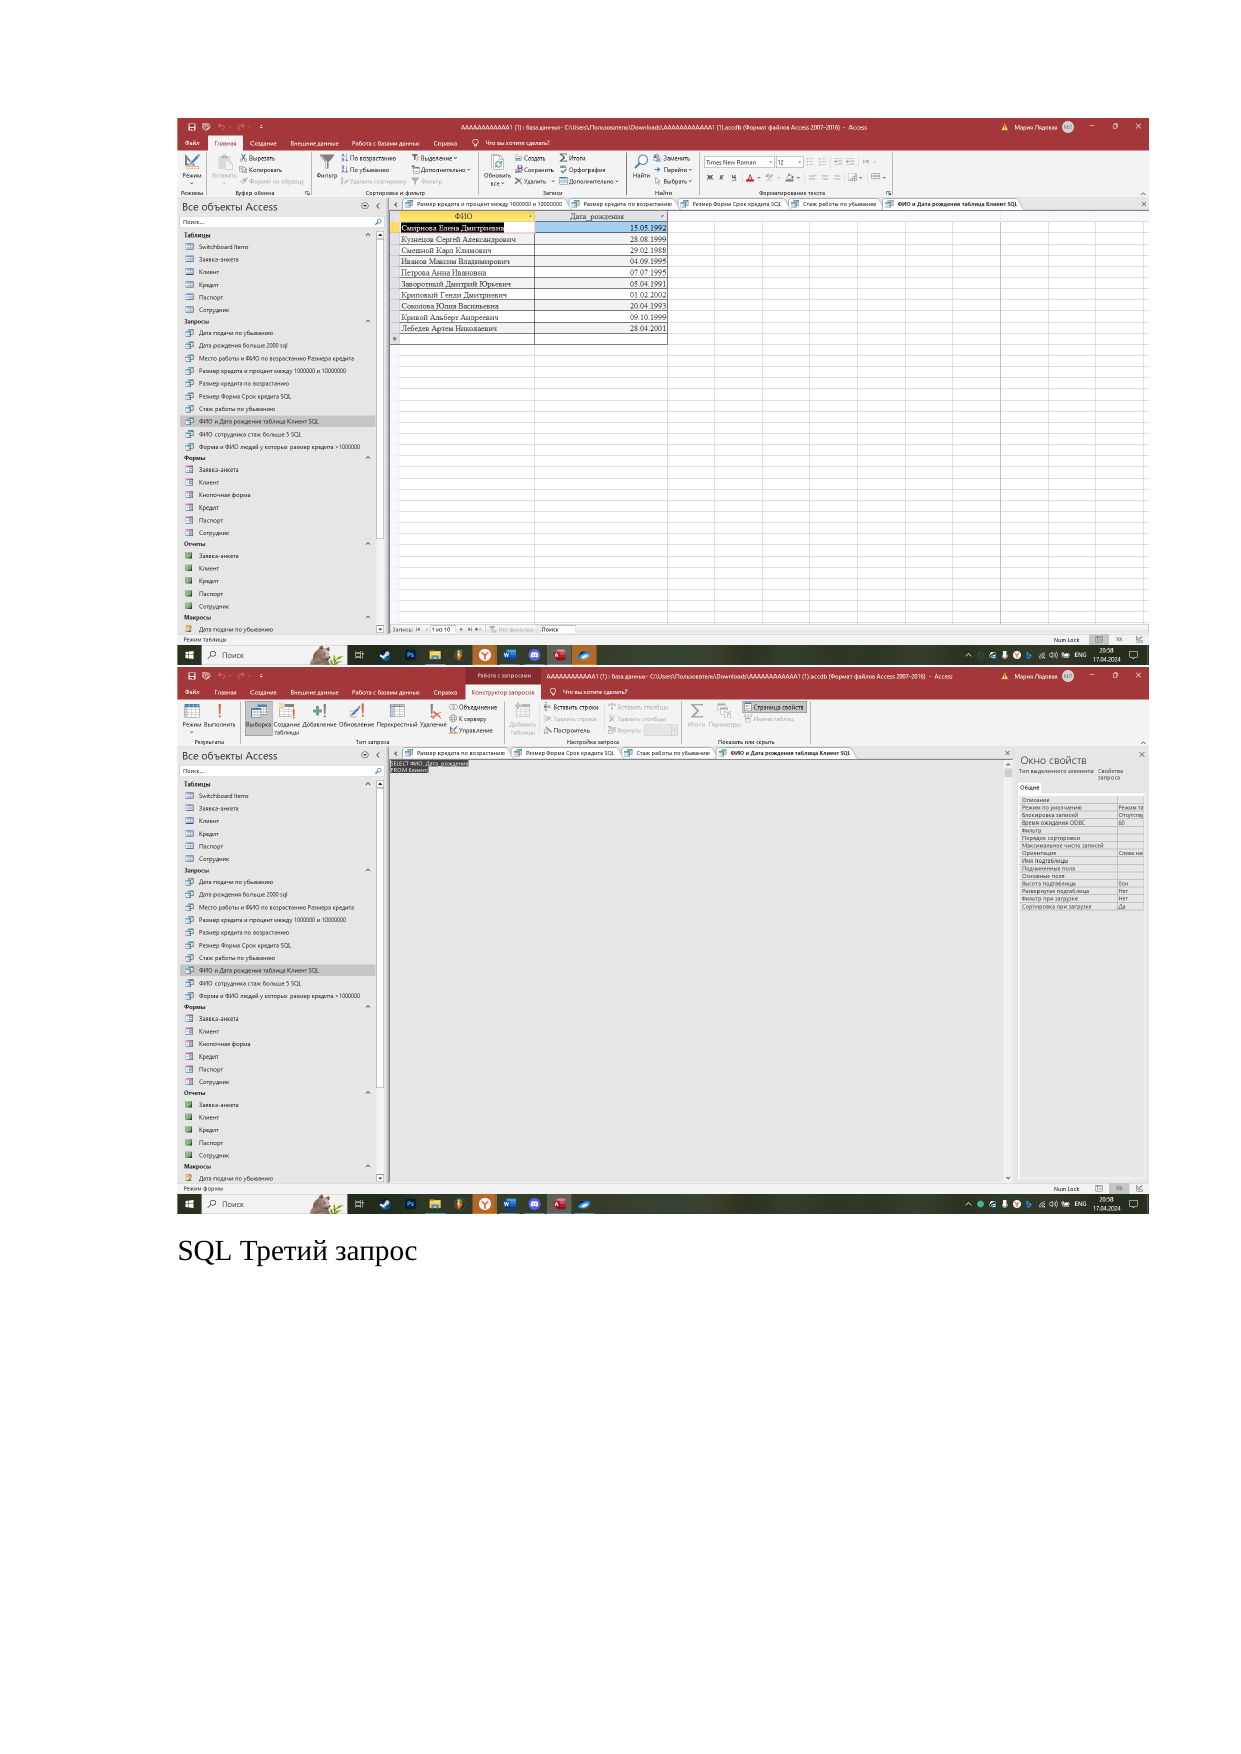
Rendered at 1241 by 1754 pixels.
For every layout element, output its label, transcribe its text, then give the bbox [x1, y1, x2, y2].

picture [177, 118, 1149, 665]
picture [177, 667, 1149, 1214]
text SQL Третий запрос [177, 1233, 1152, 1266]
